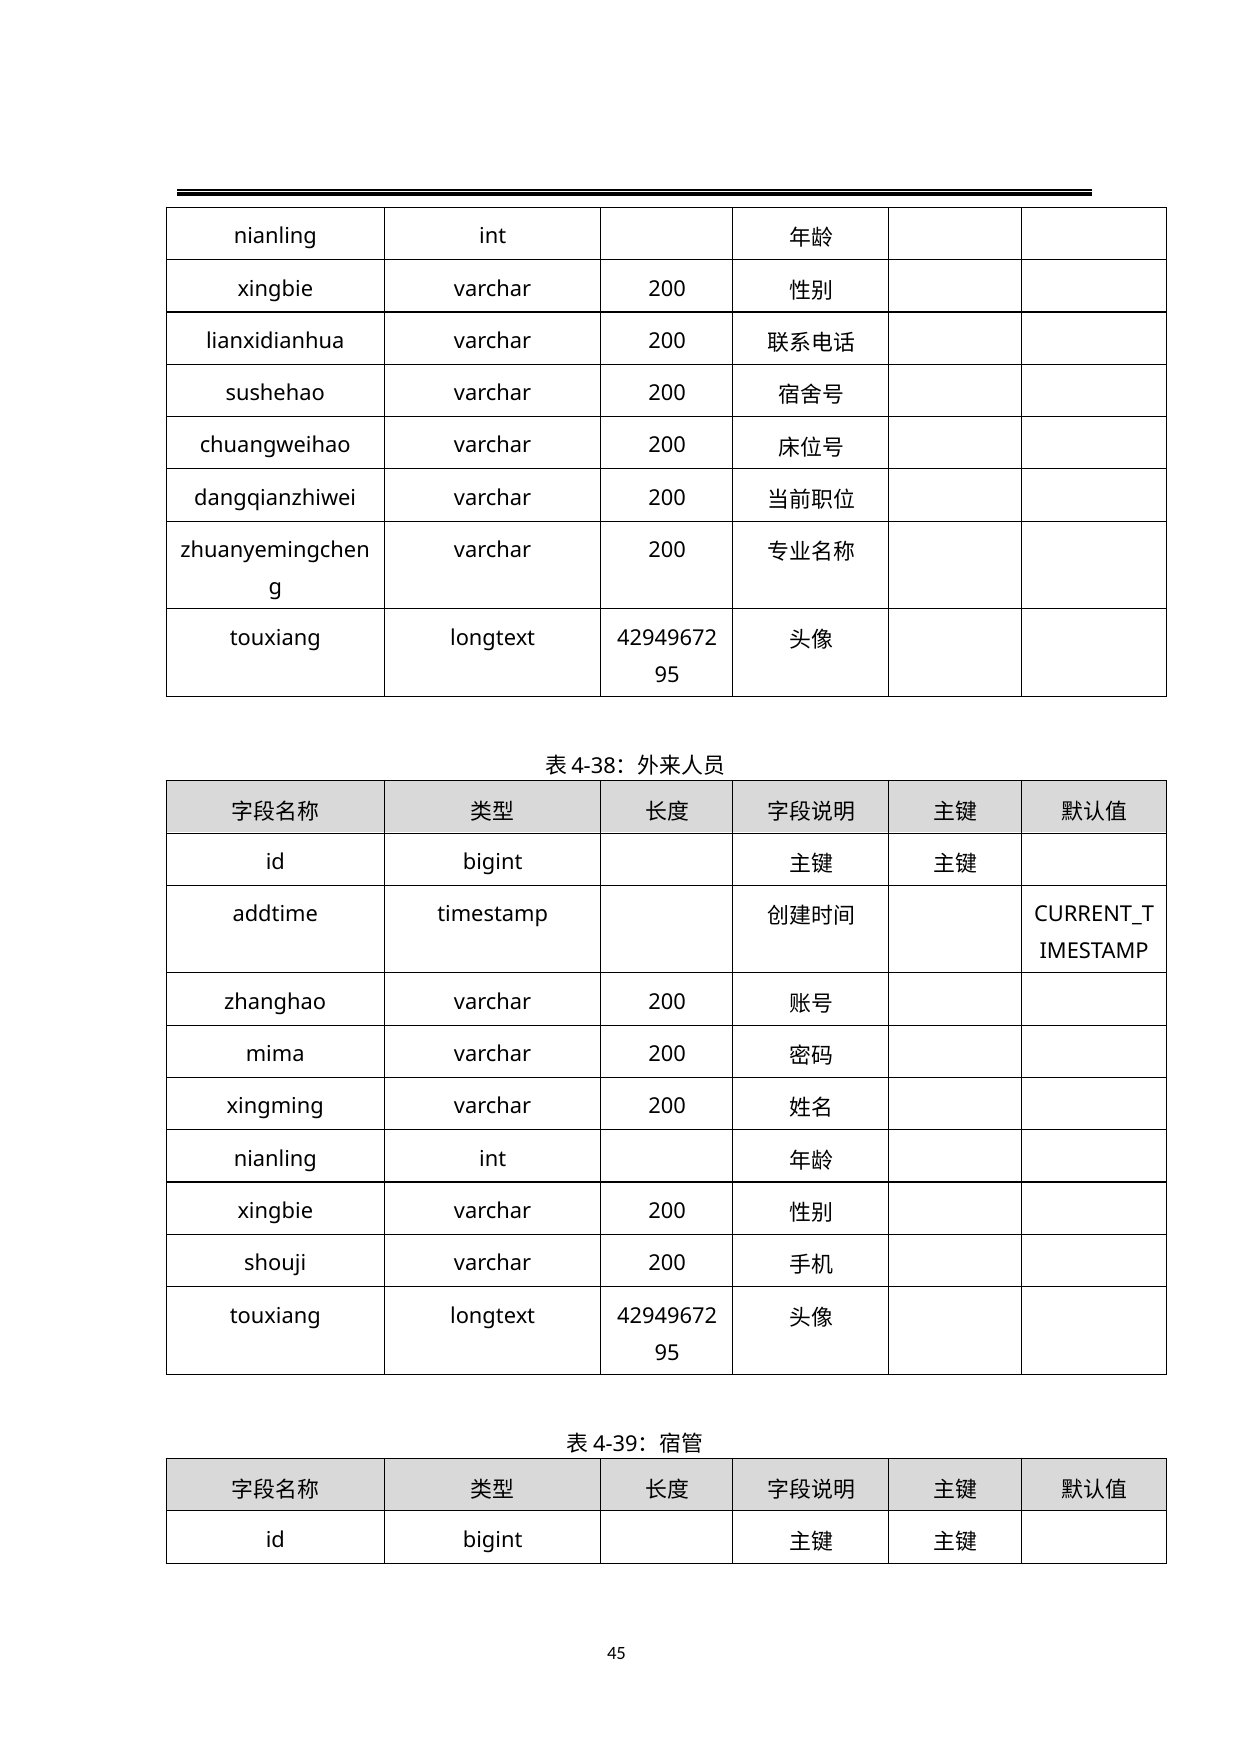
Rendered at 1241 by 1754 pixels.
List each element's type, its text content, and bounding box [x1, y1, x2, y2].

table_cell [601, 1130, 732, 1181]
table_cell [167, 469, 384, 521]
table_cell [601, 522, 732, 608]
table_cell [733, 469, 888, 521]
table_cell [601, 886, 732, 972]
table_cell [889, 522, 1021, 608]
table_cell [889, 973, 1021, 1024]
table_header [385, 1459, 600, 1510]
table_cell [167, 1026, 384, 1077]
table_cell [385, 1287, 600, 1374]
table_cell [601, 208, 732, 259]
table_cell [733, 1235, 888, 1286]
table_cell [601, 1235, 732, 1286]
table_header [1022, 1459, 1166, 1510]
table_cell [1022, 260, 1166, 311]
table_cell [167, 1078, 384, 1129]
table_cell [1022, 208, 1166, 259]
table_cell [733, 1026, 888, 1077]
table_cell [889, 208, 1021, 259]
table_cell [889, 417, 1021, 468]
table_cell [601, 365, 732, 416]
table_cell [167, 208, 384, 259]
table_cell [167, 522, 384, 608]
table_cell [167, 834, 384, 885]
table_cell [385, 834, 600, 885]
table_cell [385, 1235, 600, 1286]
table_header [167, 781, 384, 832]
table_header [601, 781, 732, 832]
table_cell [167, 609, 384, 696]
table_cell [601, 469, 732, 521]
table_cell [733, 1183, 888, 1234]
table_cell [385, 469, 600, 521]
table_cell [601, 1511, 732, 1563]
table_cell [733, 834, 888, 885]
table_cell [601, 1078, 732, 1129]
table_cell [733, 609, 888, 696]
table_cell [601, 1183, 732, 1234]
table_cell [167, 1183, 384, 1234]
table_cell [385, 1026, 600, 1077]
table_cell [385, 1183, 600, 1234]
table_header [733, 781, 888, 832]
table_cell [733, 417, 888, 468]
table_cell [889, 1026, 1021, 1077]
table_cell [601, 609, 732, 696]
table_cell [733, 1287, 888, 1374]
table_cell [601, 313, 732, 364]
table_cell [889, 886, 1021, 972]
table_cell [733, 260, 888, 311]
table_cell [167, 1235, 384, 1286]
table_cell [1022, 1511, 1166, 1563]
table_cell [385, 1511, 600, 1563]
text 表4-39：宿管 [177, 1416, 1092, 1458]
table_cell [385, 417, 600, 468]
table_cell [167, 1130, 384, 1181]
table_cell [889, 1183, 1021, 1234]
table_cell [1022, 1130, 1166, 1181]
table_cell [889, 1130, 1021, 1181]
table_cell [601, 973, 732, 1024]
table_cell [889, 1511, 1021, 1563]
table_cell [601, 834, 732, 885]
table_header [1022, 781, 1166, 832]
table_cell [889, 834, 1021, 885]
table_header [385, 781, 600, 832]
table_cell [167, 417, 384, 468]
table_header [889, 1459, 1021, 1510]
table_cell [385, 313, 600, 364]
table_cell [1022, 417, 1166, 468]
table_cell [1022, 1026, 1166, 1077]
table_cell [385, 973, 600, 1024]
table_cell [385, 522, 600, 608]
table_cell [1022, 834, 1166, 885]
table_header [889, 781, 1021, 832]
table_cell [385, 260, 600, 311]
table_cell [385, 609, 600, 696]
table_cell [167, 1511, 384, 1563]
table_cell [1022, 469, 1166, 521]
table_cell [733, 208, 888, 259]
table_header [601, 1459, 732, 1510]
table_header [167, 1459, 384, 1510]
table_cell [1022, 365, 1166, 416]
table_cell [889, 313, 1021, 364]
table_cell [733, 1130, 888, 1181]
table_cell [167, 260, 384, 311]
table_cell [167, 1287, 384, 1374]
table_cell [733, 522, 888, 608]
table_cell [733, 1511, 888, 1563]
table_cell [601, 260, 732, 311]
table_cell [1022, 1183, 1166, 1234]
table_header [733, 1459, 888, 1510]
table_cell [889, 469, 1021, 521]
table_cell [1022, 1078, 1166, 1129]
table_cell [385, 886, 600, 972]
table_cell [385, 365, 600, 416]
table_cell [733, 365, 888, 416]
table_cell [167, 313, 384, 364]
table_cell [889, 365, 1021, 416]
text 表4-38：外来人员 [177, 738, 1092, 780]
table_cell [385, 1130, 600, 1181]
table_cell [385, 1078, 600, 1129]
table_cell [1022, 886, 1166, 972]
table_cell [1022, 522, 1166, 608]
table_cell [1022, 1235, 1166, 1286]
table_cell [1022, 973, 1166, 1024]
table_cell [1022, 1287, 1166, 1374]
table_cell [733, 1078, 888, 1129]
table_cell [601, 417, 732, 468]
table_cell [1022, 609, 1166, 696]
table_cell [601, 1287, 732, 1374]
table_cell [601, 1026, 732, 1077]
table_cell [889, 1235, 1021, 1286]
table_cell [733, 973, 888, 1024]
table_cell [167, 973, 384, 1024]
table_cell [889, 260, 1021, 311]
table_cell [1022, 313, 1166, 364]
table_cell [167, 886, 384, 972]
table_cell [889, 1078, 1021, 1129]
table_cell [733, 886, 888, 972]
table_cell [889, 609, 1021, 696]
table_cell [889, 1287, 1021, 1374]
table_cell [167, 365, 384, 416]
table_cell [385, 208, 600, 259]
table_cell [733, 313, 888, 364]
